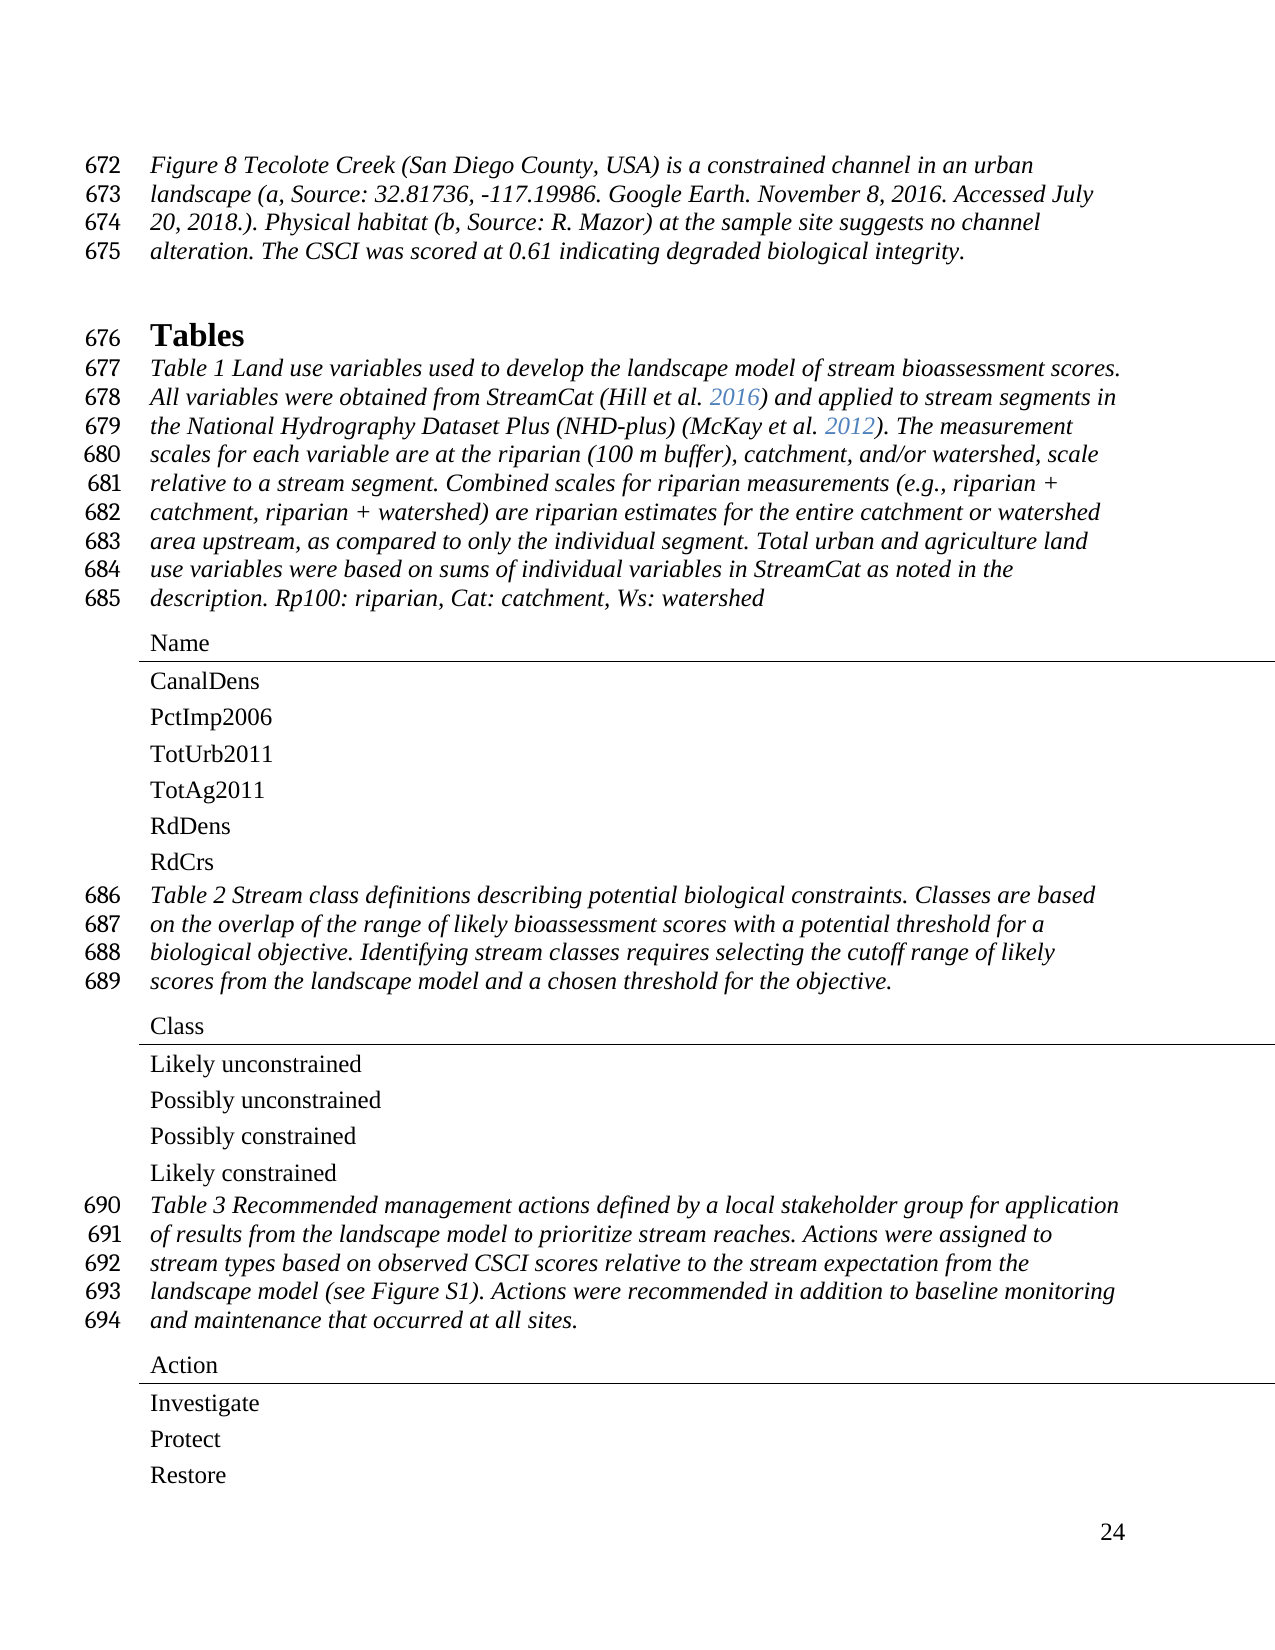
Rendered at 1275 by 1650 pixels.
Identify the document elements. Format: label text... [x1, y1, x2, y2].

text Table 3 Recommended management actions defined by a local stakeholder group for application of results from the landscape model to prioritize stream reaches. Actions were assigned to stream types based on observed CSCI scores relative to the stream expectation from the landscape model (see Figure S1). Actions were recommended in addition to baseline monitoring and maintenance that occurred at all sites. [150, 1190, 1125, 1334]
table_header Action [139, 1346, 1275, 1383]
table_cell PctImp2006 [139, 699, 1275, 735]
table_cell TotAg2011 [139, 771, 1275, 807]
subtitle Tables [150, 315, 1125, 353]
table_cell Possibly unconstrained [139, 1081, 1275, 1118]
table_cell CanalDens [139, 662, 1275, 699]
table_cell Protect [139, 1421, 1275, 1457]
table_cell RdDens [139, 808, 1275, 844]
table_header Class [139, 1008, 1275, 1044]
table_cell Investigate [139, 1384, 1275, 1421]
table_cell Likely unconstrained [139, 1045, 1275, 1081]
table_cell RdCrs [139, 844, 1275, 880]
table_cell TotUrb2011 [139, 735, 1275, 771]
text Table 1 Land use variables used to develop the landscape model of stream bioassessment scores. All variables were obtained from StreamCat (Hill et al. 2016) and applied to stream segments in the National Hydrography Dataset Plus (NHD-plus) (McKay et al. 2012). The measurement scales for each variable are at the riparian (100 m buffer), catchment, and/or watershed, scale relative to a stream segment. Combined scales for riparian measurements (e.g., riparian + catchment, riparian + watershed) are riparian estimates for the entire catchment or watershed area upstream, as compared to only the individual segment. Total urban and agriculture land use variables were based on sums of individual variables in StreamCat as noted in the description. Rp100: riparian, Cat: catchment, Ws: watershed [150, 353, 1125, 612]
table_cell Likely constrained [139, 1154, 1275, 1190]
text Table 2 Stream class definitions describing potential biological constraints. Classes are based on the overlap of the range of likely bioassessment scores with a potential threshold for a biological objective. Identifying stream classes requires selecting the cutoff range of likely scores from the landscape model and a chosen threshold for the objective. [150, 880, 1125, 995]
table_header Name [139, 625, 1275, 661]
table_cell Restore [139, 1457, 1275, 1493]
text Figure 8 Tecolote Creek (San Diego County, USA) is a constrained channel in an urban landscape (a, Source: 32.81736, -117.19986. Google Earth. November 8, 2016. Accessed July 20, 2018.). Physical habitat (b, Source: R. Mazor) at the sample site suggests no channel alteration. The CSCI was scored at 0.61 indicating degraded biological integrity. [150, 150, 1125, 265]
table_cell Possibly constrained [139, 1118, 1275, 1154]
